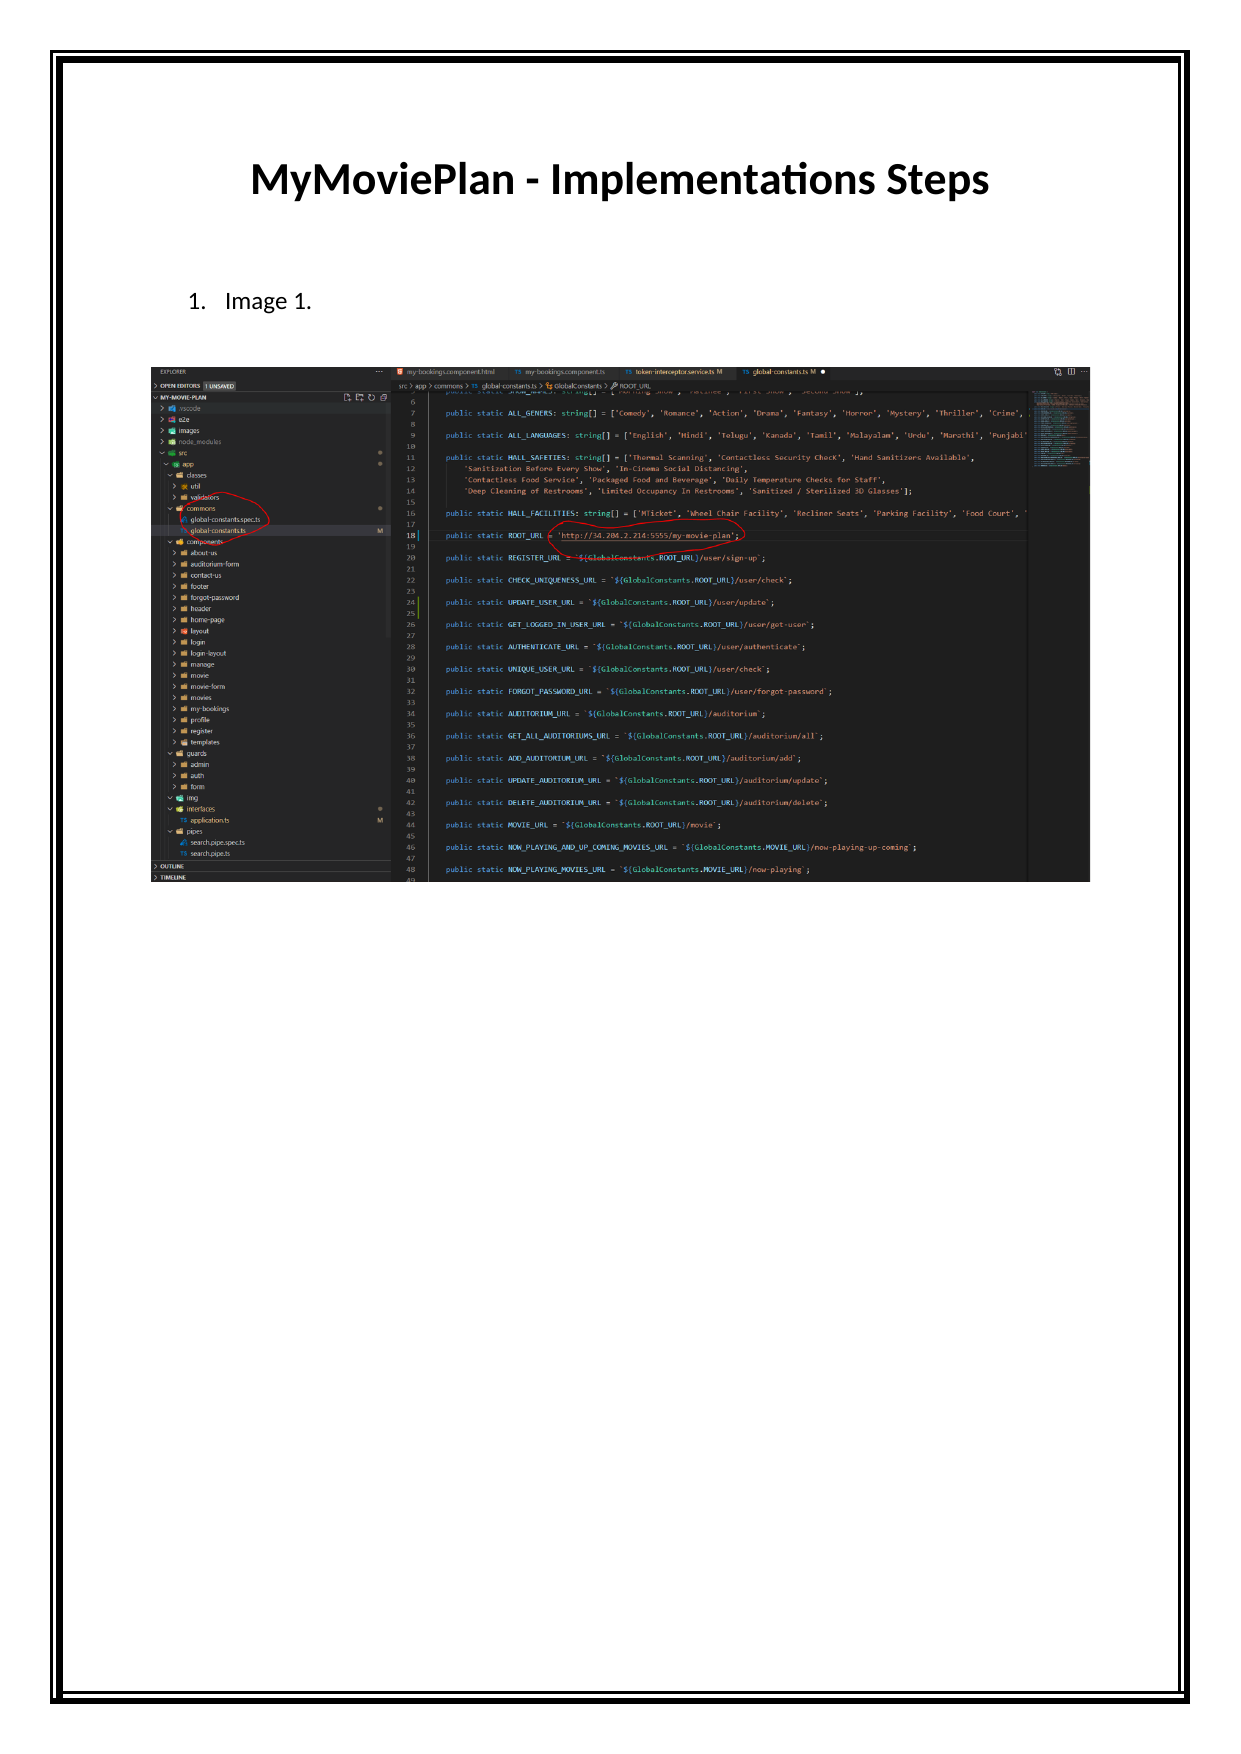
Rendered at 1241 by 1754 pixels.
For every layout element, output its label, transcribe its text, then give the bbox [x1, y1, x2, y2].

picture [150, 367, 1091, 882]
text MyMoviePlan - Implementations Steps [150, 150, 1090, 206]
subtitle Image 1. [187, 285, 1090, 315]
